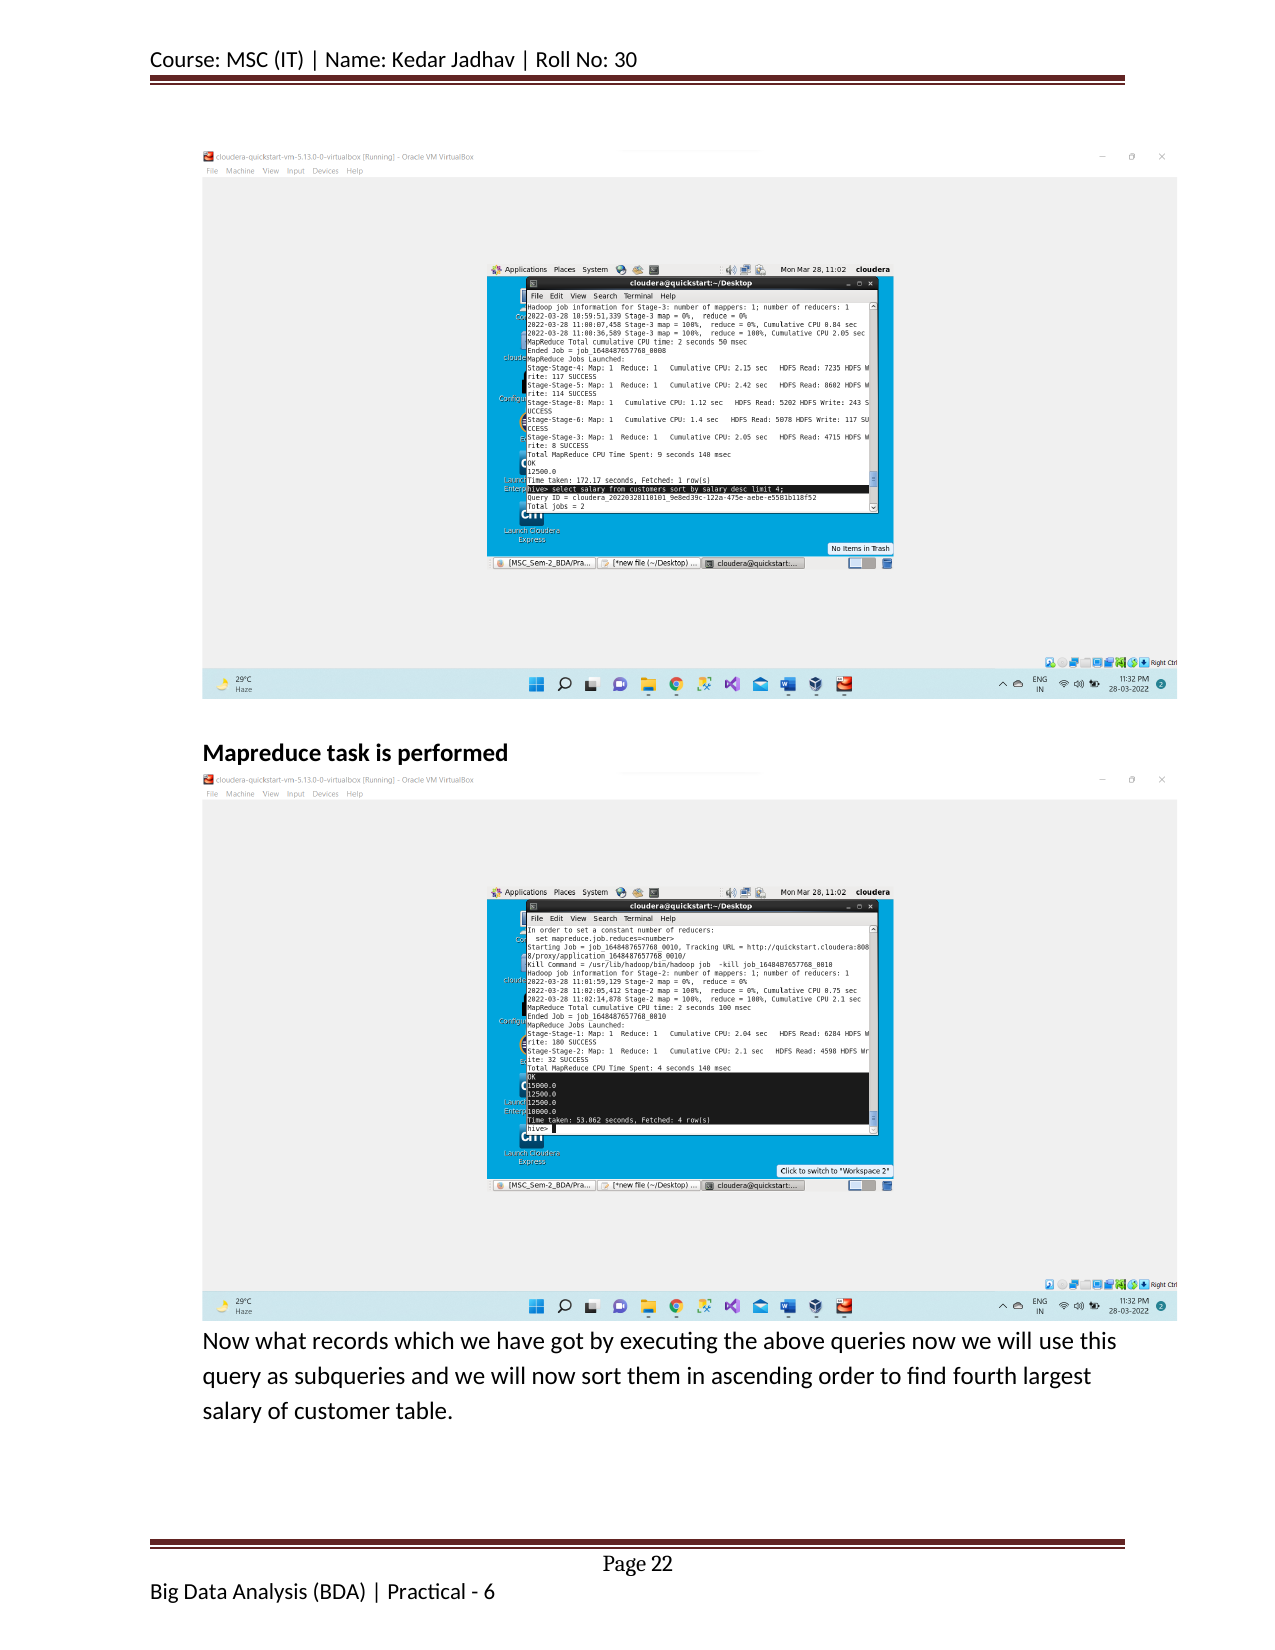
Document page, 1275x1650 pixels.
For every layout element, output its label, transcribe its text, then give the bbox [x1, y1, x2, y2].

picture [202, 772, 1178, 1321]
picture [202, 150, 1178, 699]
list Now what records which we have got by executing the above queries now we will use this query as subqueries and we will now sort them in ascending order to find fourth largest salary of customer table. [202, 1325, 1125, 1426]
list Mapreduce task is performed [202, 738, 1125, 768]
